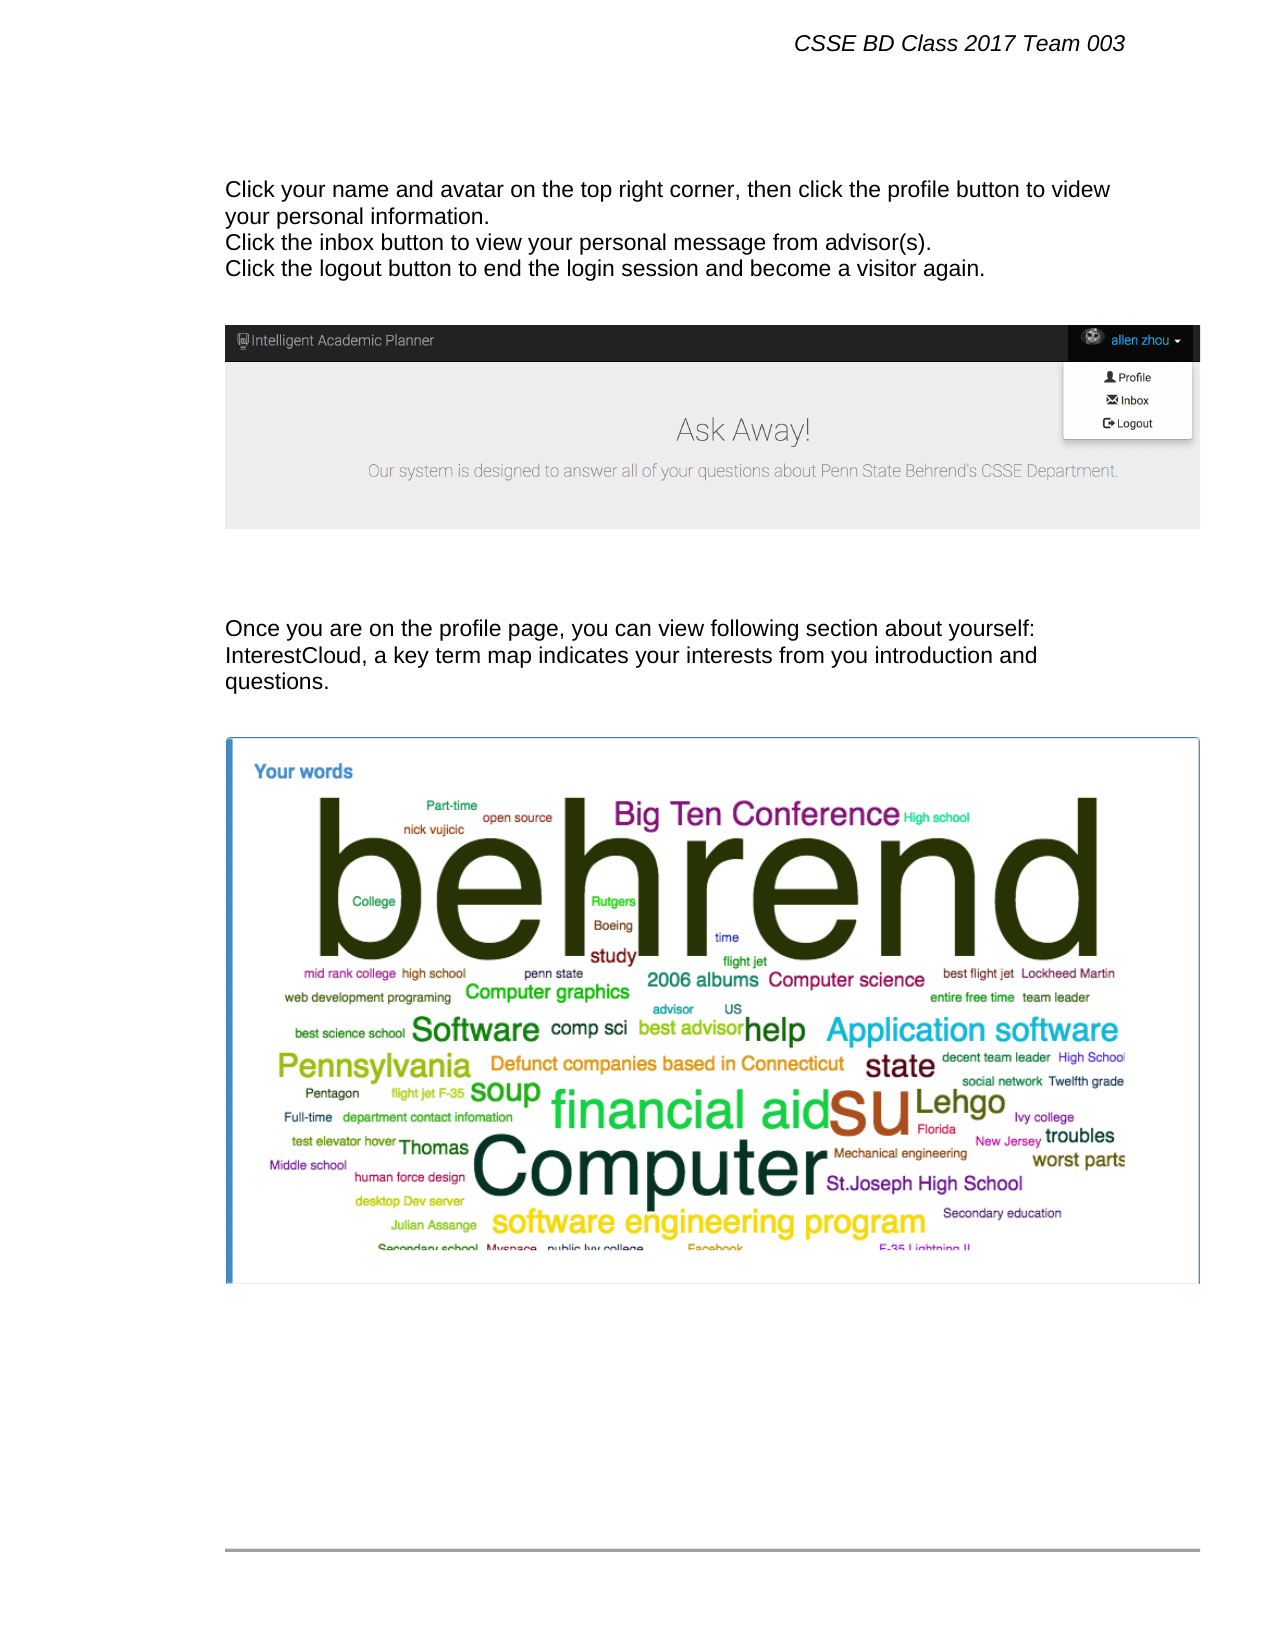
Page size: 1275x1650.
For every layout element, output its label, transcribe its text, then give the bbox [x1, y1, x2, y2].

text Click your name and avatar on the top right corner, then click the profile button to videw your personal information. [225, 176, 1125, 229]
text Click the logout button to end the login session and become a visitor again. [225, 255, 1125, 282]
picture [225, 325, 1200, 529]
text Once you are on the profile page, you can view following section about yourself: [225, 615, 1125, 642]
text Click the inbox button to view your personal message from advisor(s). [225, 229, 1125, 255]
picture [225, 737, 1200, 1284]
text InterestCloud, a key term map indicates your interests from you introduction and questions. [225, 642, 1125, 694]
